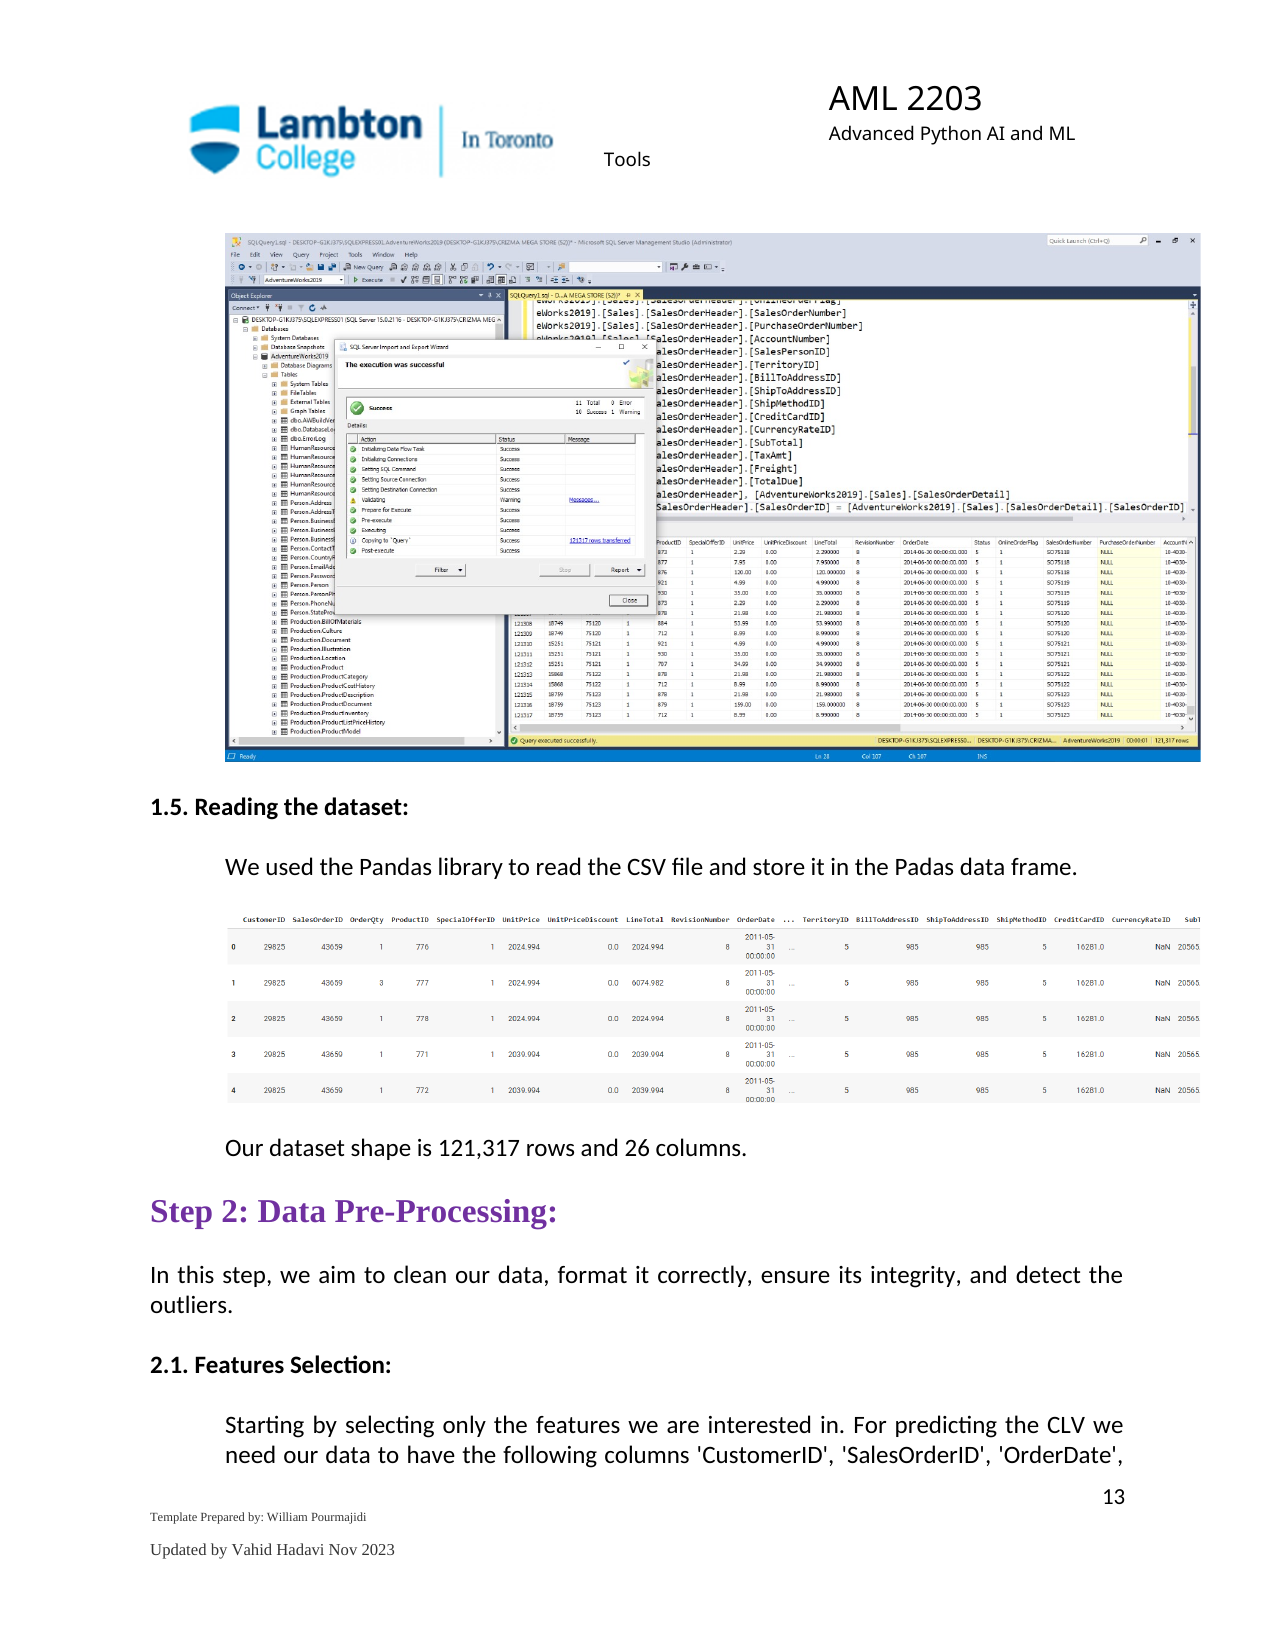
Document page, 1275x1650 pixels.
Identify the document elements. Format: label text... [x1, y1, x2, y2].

text Our dataset shape is 121,317 rows and 26 columns. [225, 1132, 1125, 1162]
text 2.1. Features Selection: [150, 1349, 1125, 1380]
text In this step, we aim to clean our data, format it correctly, ensure its integrity, and detect the outliers. [150, 1259, 1125, 1320]
text We used the Pandas library to read the CSV file and store it in the Padas data frame. [225, 851, 1125, 881]
picture [225, 910, 1200, 1103]
picture [225, 233, 1201, 762]
text 1.5. Reading the dataset: [150, 791, 1125, 822]
picture [187, 102, 556, 179]
text Step 2: Data Pre-Processing: [150, 1192, 1125, 1230]
